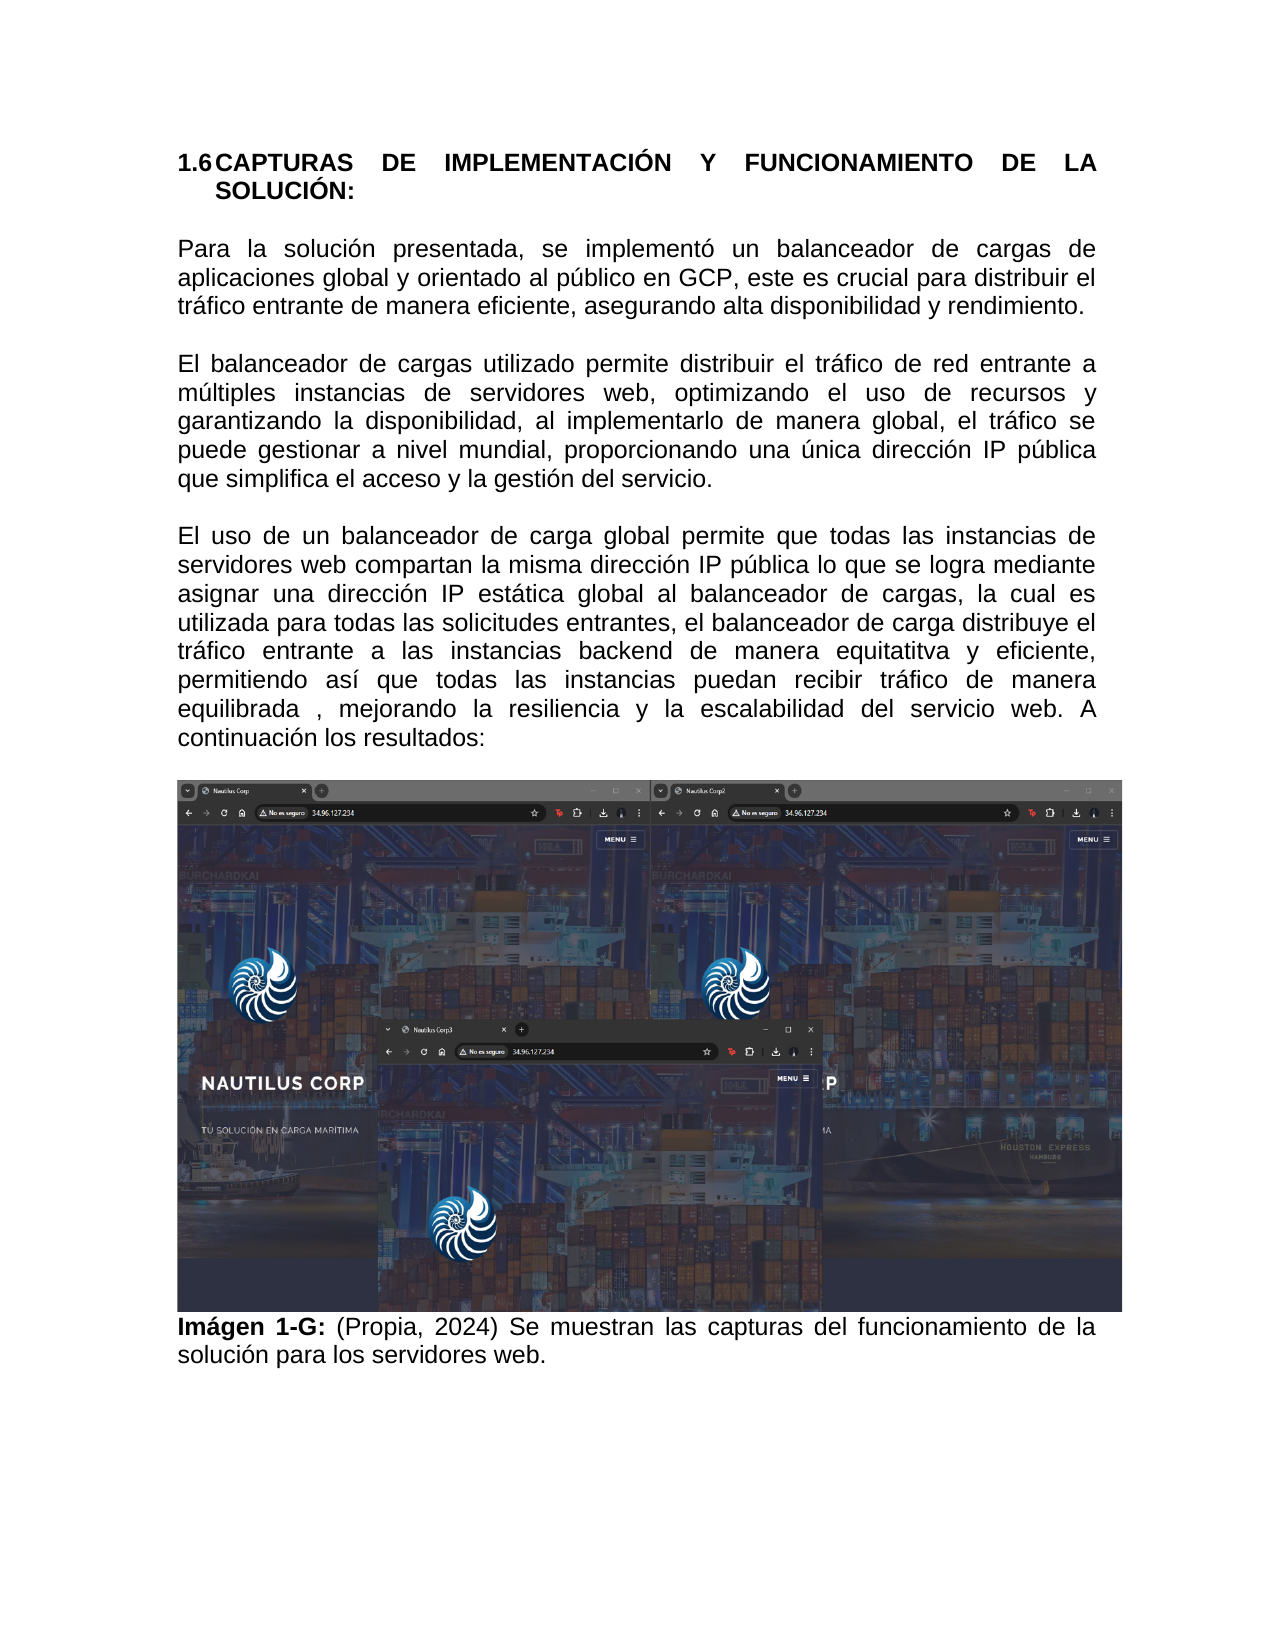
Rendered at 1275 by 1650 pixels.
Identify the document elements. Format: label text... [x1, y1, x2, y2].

subtitle CAPTURAS DE IMPLEMENTACIÓN Y FUNCIONAMIENTO DE LA SOLUCIÓN: [177, 148, 1098, 205]
text Imágen 1-G: (Propia, 2024) Se muestran las capturas del funcionamiento de la solución para los servidores web. [177, 1312, 1098, 1369]
text El balanceador de cargas utilizado permite distribuir el tráfico de red entrante a múltiples instancias de servidores web, optimizando el uso de recursos y garantizando la disponibilidad, al implementarlo de manera global, el tráfico se puede gestionar a nivel mundial, proporcionando una única dirección IP pública que simplifica el acceso y la gestión del servicio. [177, 349, 1098, 493]
text El uso de un balanceador de carga global permite que todas las instancias de servidores web compartan la misma dirección IP pública lo que se logra mediante asignar una dirección IP estática global al balanceador de cargas, la cual es utilizada para todas las solicitudes entrantes, el balanceador de carga distribuye el tráfico entrante a las instancias backend de manera equitatitva y eficiente, permitiendo así que todas las instancias puedan recibir tráfico de manera equilibrada , mejorando la resiliencia y la escalabilidad del servicio web. A continuación los resultados: [177, 521, 1098, 751]
picture [177, 780, 1123, 1312]
text Para la solución presentada, se implementó un balanceador de cargas de aplicaciones global y orientado al público en GCP, este es crucial para distribuir el tráfico entrante de manera eficiente, asegurando alta disponibilidad y rendimiento. [177, 234, 1098, 320]
